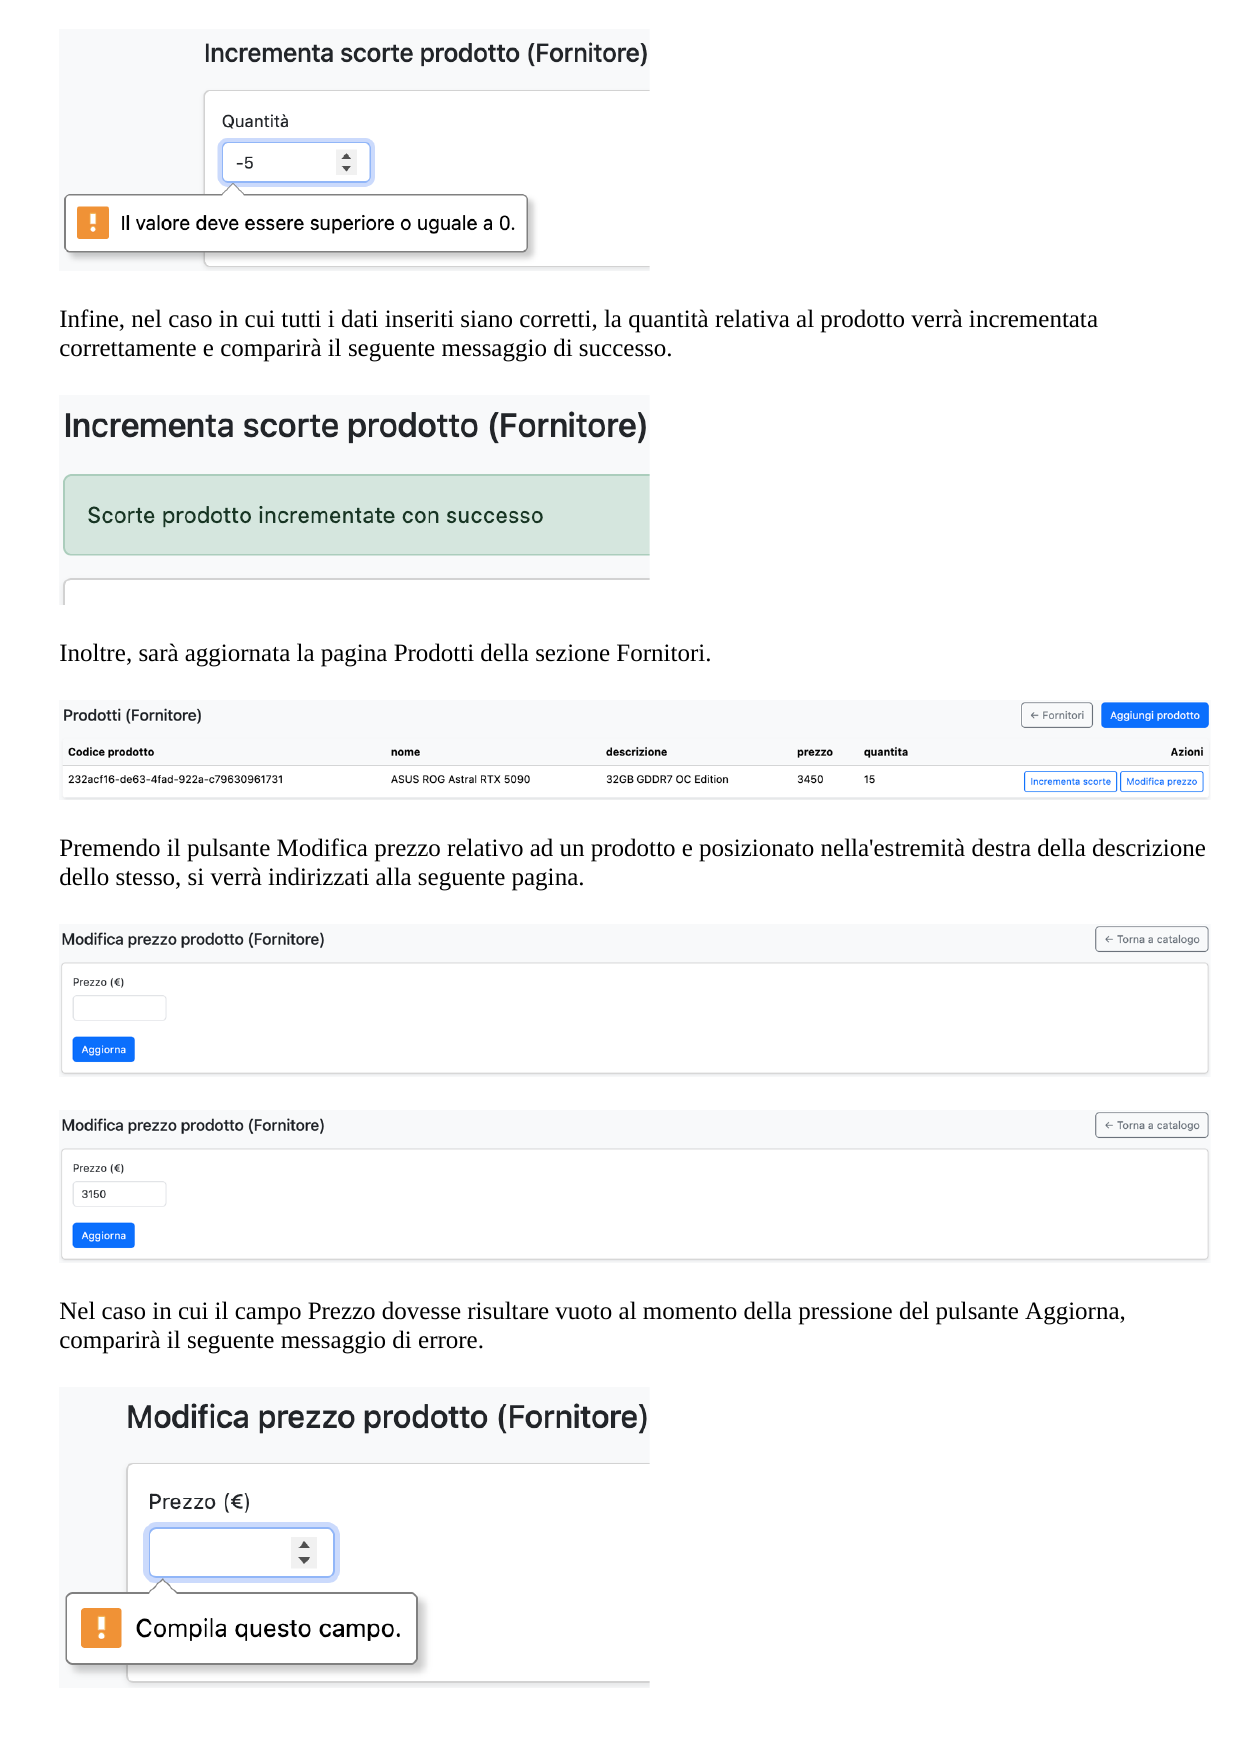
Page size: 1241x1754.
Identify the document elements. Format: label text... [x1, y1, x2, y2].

picture [59, 924, 1211, 1077]
text Nel caso in cui il campo Prezzo dovesse risultare vuoto al momento della pressione del pulsante Aggiorna, comparirà il seguente messaggio di errore. [59, 1296, 1211, 1354]
picture [59, 395, 650, 605]
text Inoltre, sarà aggiornata la pagina Prodotti della sezione Fornitori. [59, 638, 1211, 667]
picture [59, 1387, 650, 1688]
picture [59, 700, 1211, 800]
picture [59, 1110, 1211, 1263]
text Premendo il pulsante Modifica prezzo relativo ad un prodotto e posizionato nella'estremità destra della descrizione dello stesso, si verrà indirizzati alla seguente pagina. [59, 833, 1211, 891]
picture [59, 29, 650, 271]
text Infine, nel caso in cui tutti i dati inseriti siano corretti, la quantità relativa al prodotto verrà incrementata correttamente e comparirà il seguente messaggio di successo. [59, 304, 1211, 361]
